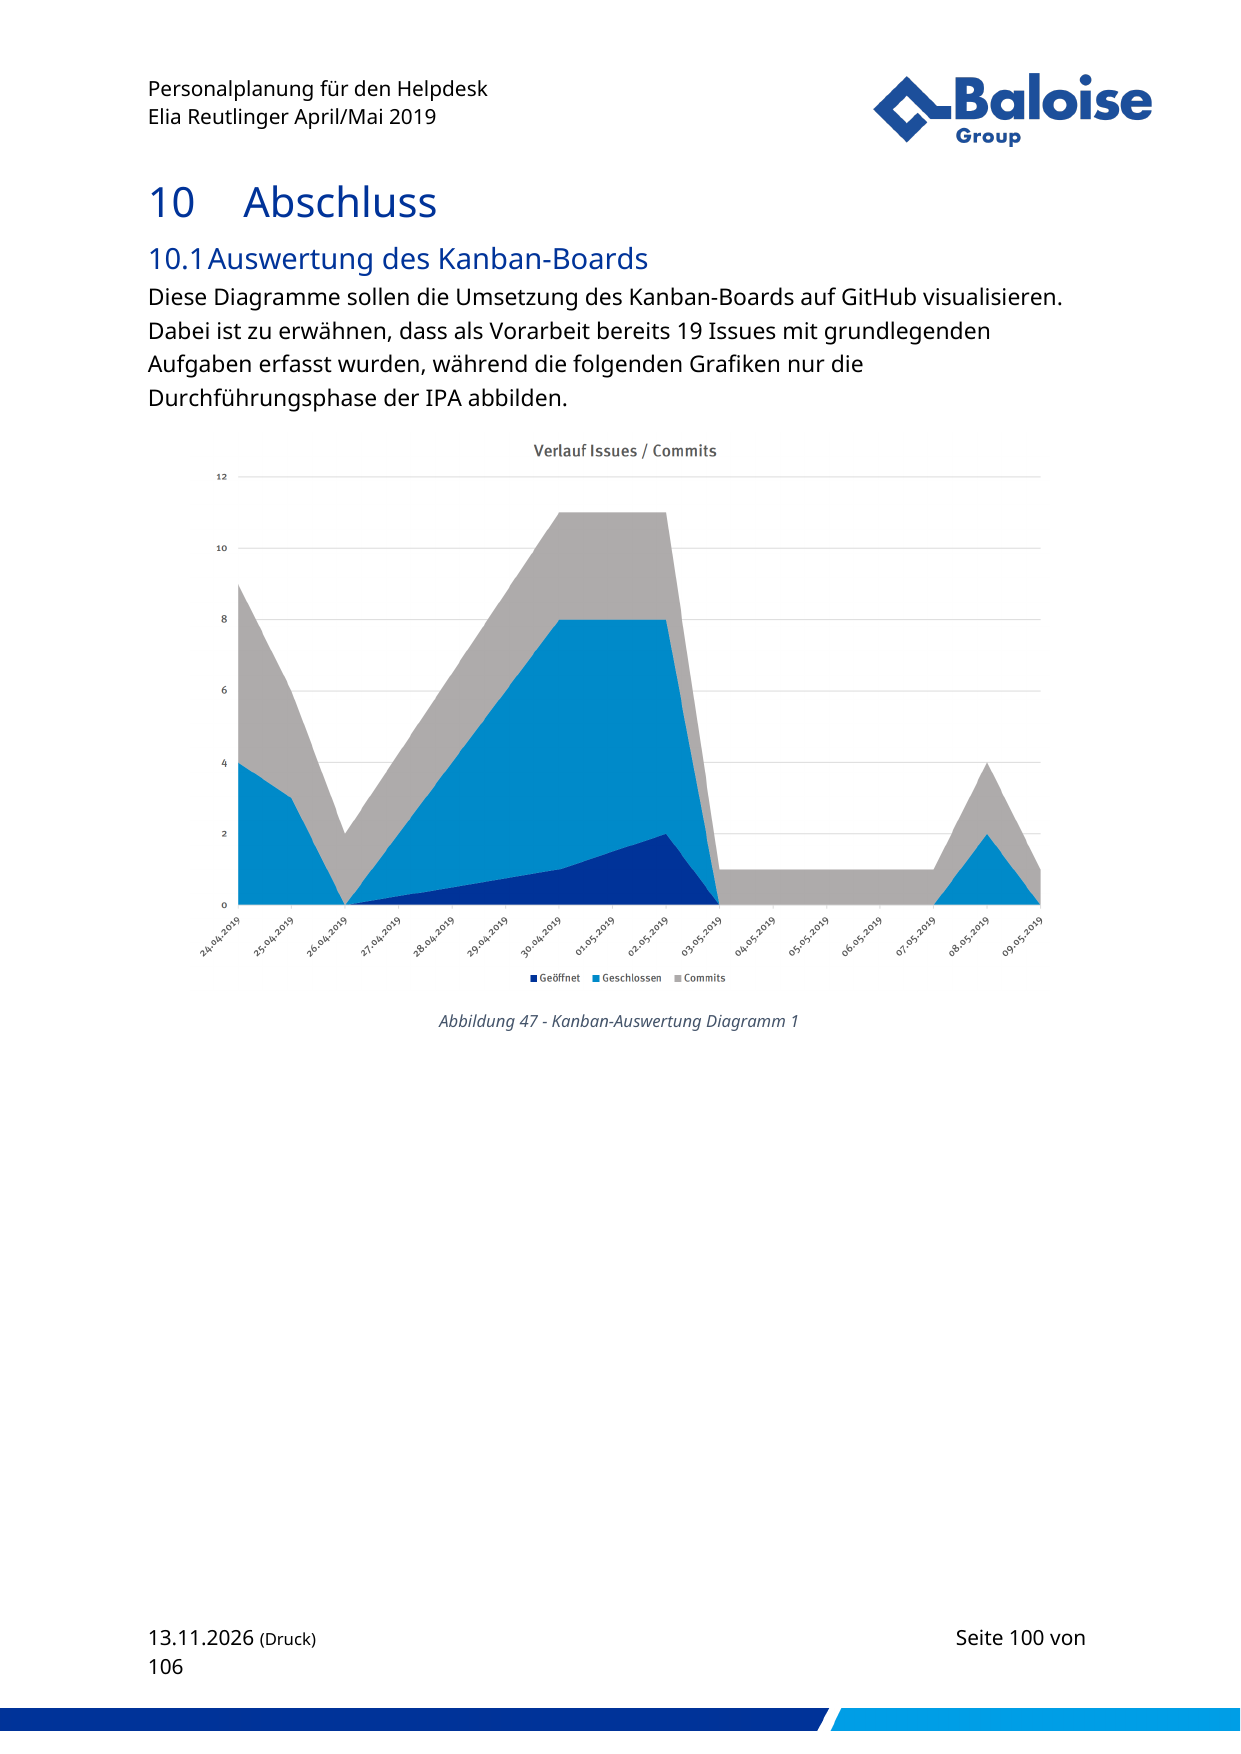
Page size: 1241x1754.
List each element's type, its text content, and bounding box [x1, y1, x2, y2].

subtitle Auswertung des Kanban-Boards [148, 238, 1093, 278]
text Diese Diagramme sollen die Umsetzung des Kanban-Boards auf GitHub visualisieren. Dabei ist zu erwähnen, dass als Vorarbeit bereits 19 Issues mit grundlegenden Aufgaben erfasst wurden, während die folgenden Grafiken nur die Durchführungsphase der IPA abbilden. [148, 281, 1093, 413]
picture [873, 73, 1152, 147]
text Abbildung 47 - Kanban-Auswertung Diagramm 1 [148, 1010, 1093, 1033]
picture [189, 432, 1051, 991]
subtitle Abschluss [148, 173, 1093, 229]
picture [0, 1708, 1241, 1733]
